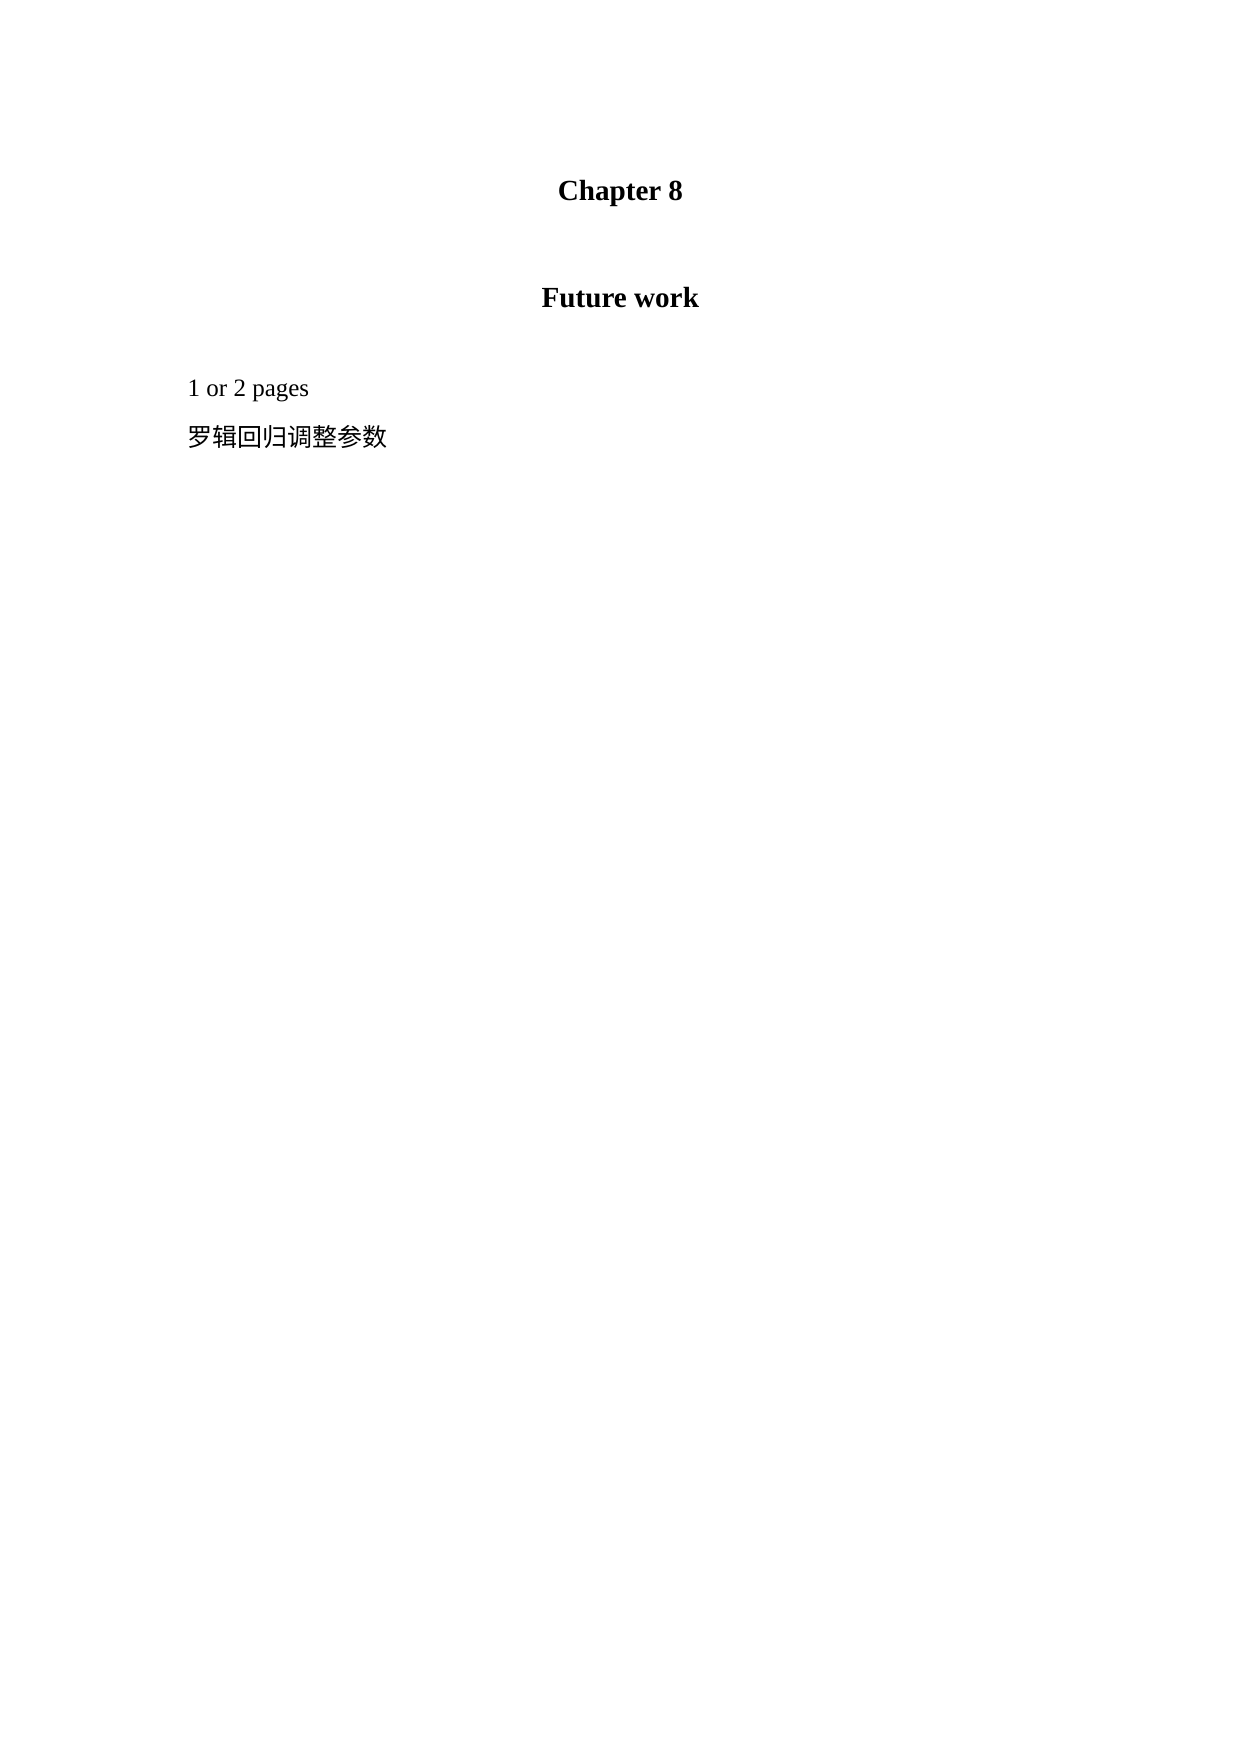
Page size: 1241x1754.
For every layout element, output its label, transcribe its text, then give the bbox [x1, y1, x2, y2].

text 1 or 2 pages [187, 371, 1053, 403]
subtitle Chapter 8 [187, 157, 1053, 222]
text 罗辑回归调整参数 [187, 403, 1053, 468]
subtitle Future work [187, 264, 1053, 329]
